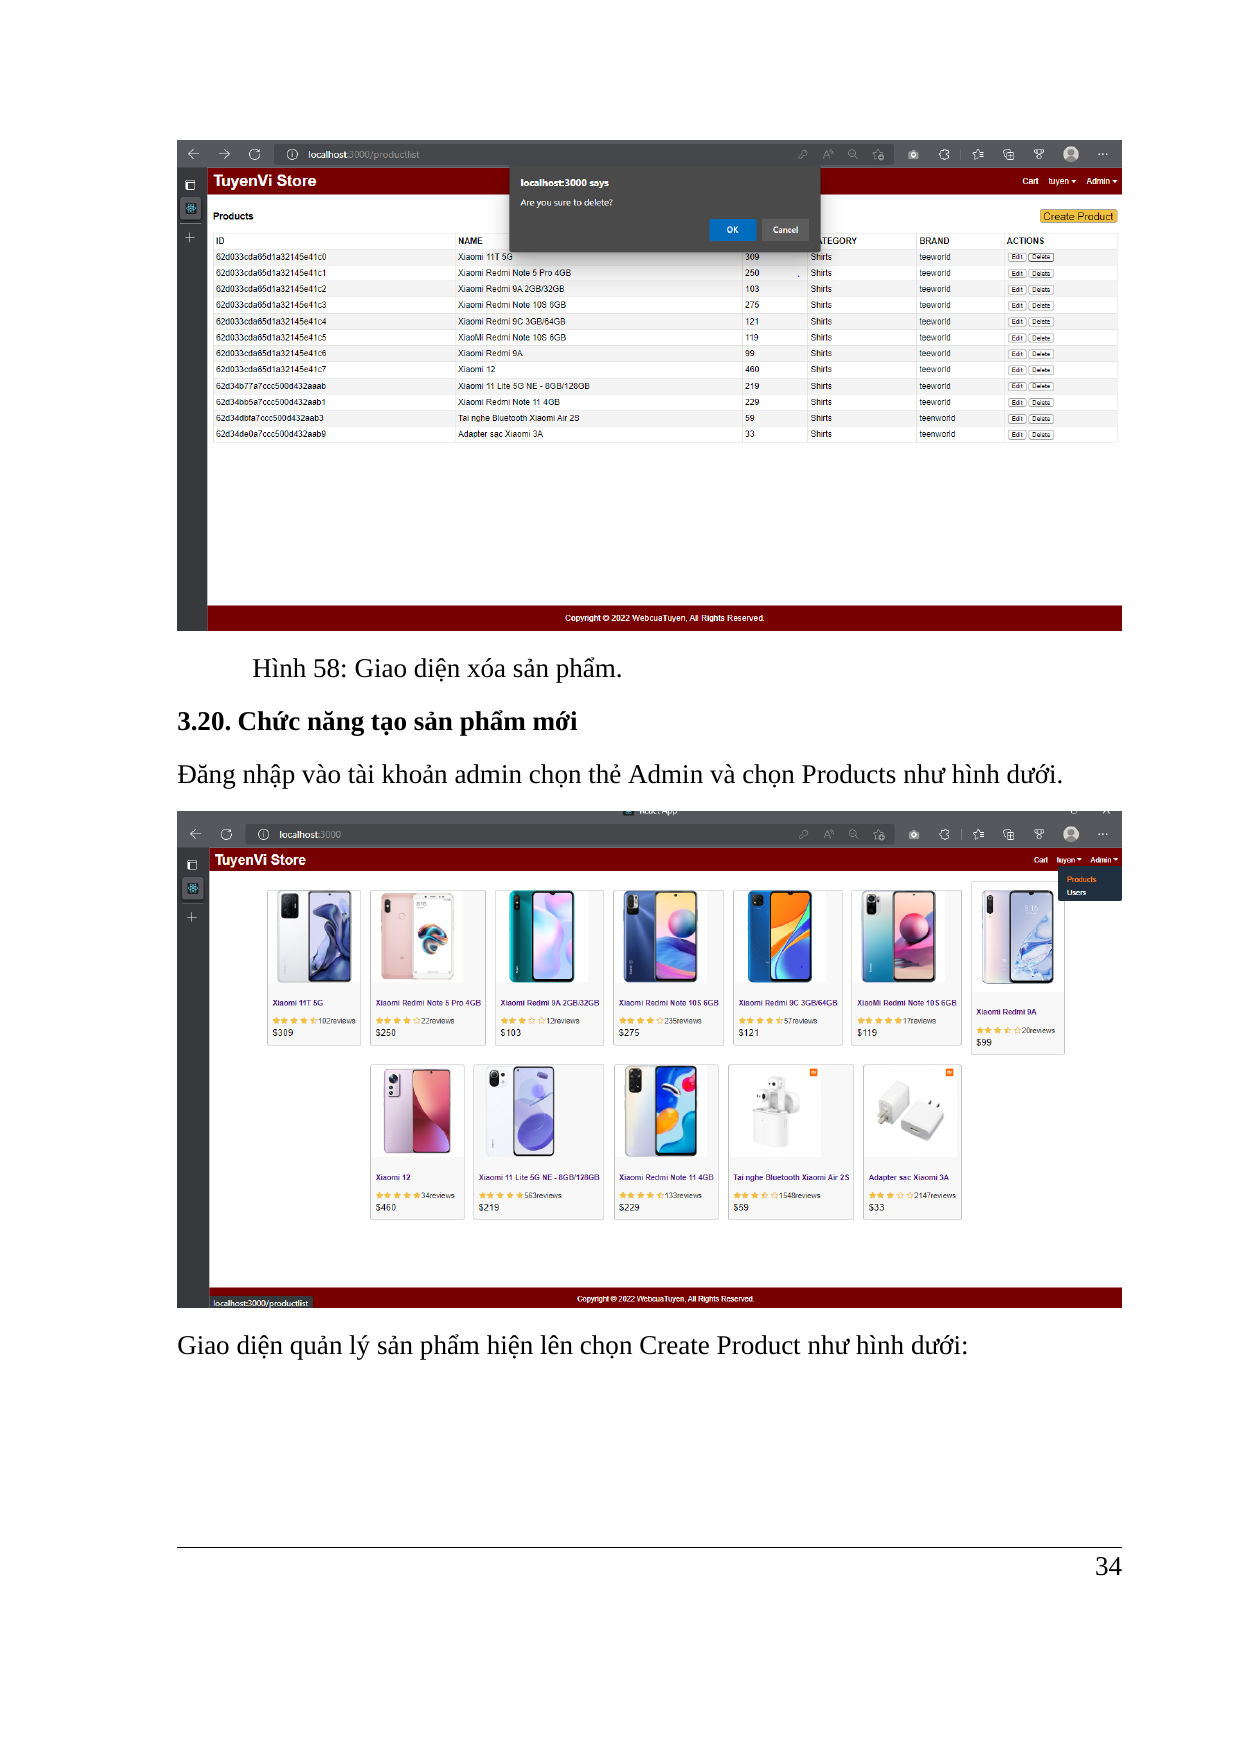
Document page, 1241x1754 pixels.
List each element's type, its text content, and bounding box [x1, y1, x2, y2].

picture [177, 140, 1122, 631]
picture [177, 811, 1122, 1308]
text Hình 58: Giao diện xóa sản phẩm. [177, 652, 1122, 683]
subtitle Chức năng tạo sản phẩm mới [177, 705, 1122, 736]
text Giao diện quản lý sản phẩm hiện lên chọn Create Product như hình dưới: [177, 1329, 1122, 1360]
text Đăng nhập vào tài khoản admin chọn thẻ Admin và chọn Products như hình dưới. [177, 758, 1122, 789]
